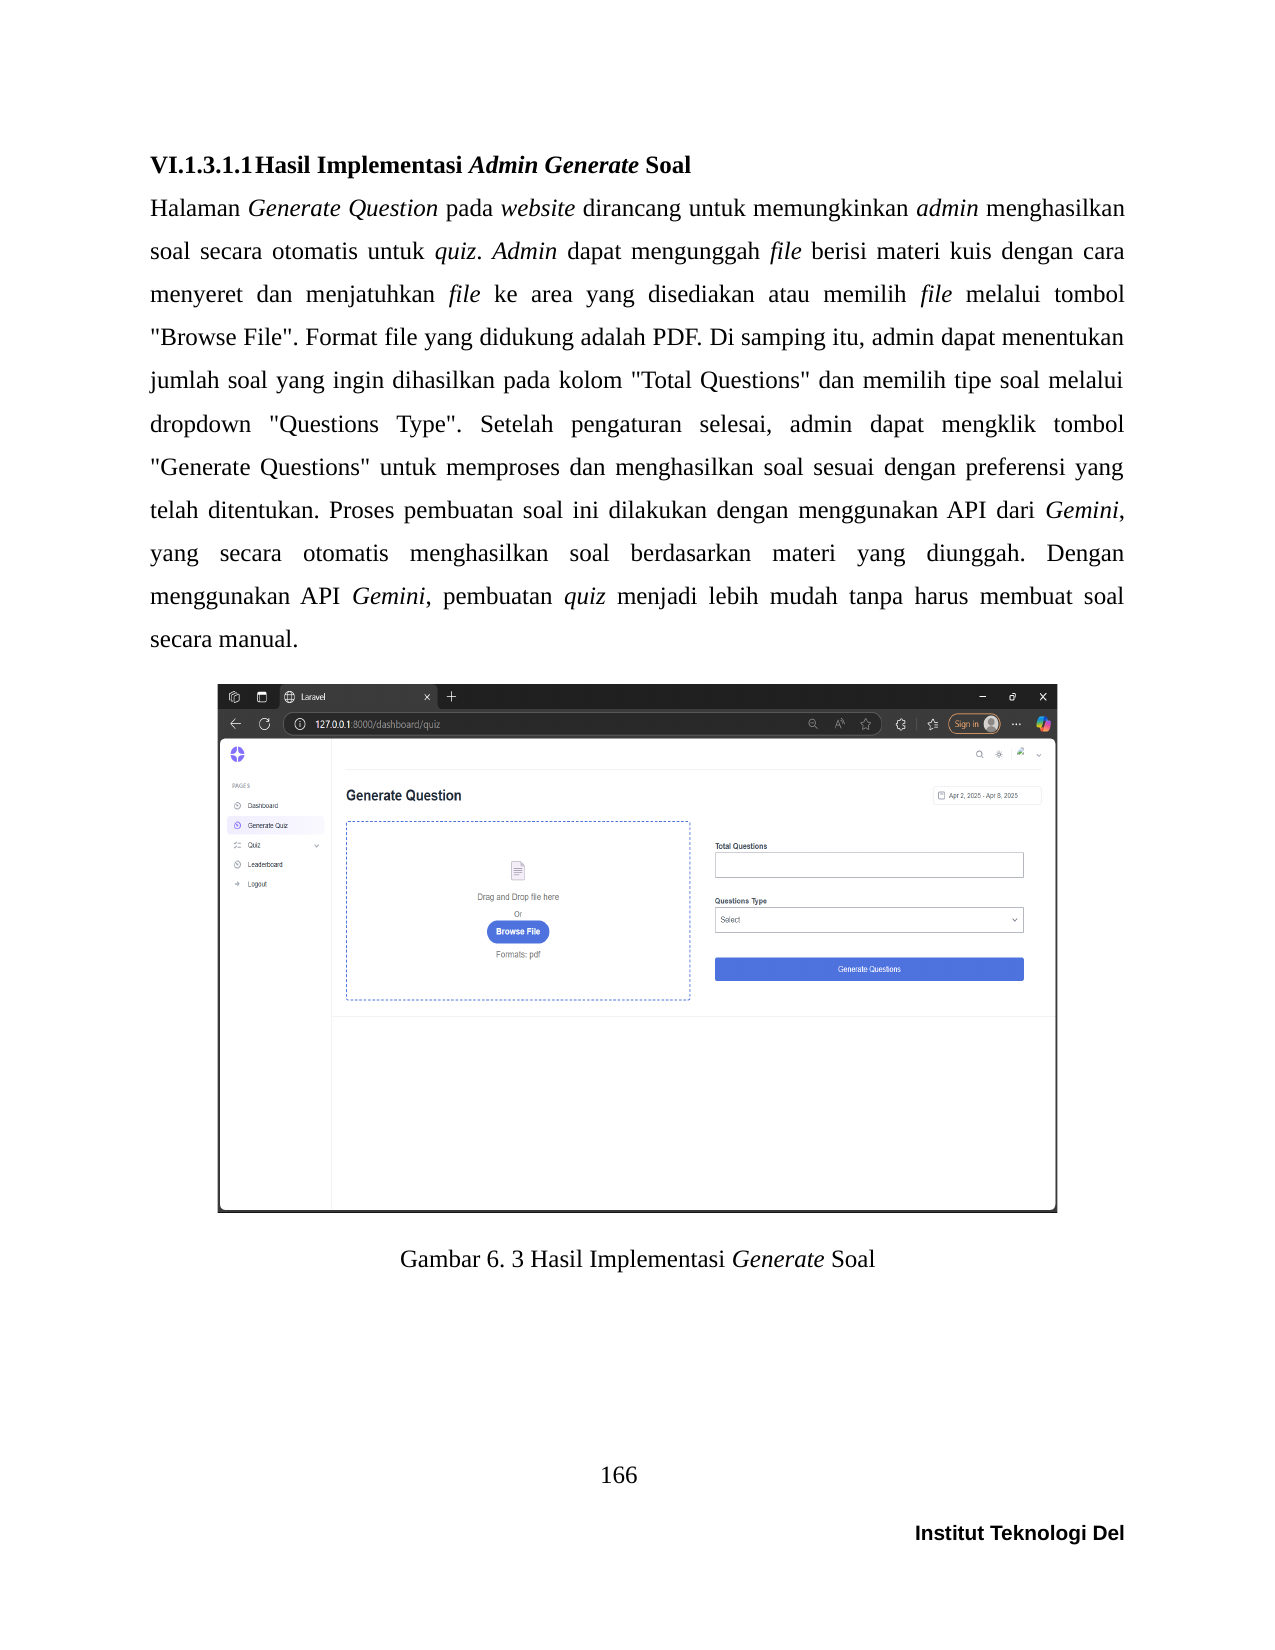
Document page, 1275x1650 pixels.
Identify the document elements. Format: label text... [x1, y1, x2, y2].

picture [217, 684, 1058, 1213]
text Gambar 6. 3 Hasil Implementasi Generate Soal [150, 1244, 1125, 1273]
subtitle Hasil Implementasi Admin Generate Soal [150, 150, 1125, 179]
text Halaman Generate Question pada website dirancang untuk memungkinkan admin menghasilkan soal secara otomatis untuk quiz. Admin dapat mengunggah file berisi materi kuis dengan cara menyeret dan menjatuhkan file ke area yang disediakan atau memilih file melalui tombol "Browse File". Format file yang didukung adalah PDF. Di samping itu, admin dapat menentukan jumlah soal yang ingin dihasilkan pada kolom "Total Questions" dan memilih tipe soal melalui dropdown "Questions Type". Setelah pengaturan selesai, admin dapat mengklik tombol "Generate Questions" untuk memproses dan menghasilkan soal sesuai dengan preferensi yang telah ditentukan. Proses pembuatan soal ini dilakukan dengan menggunakan API dari Gemini, yang secara otomatis menghasilkan soal berdasarkan materi yang diunggah. Dengan menggunakan API Gemini, pembuatan quiz menjadi lebih mudah tanpa harus membuat soal secara manual. [150, 193, 1125, 653]
